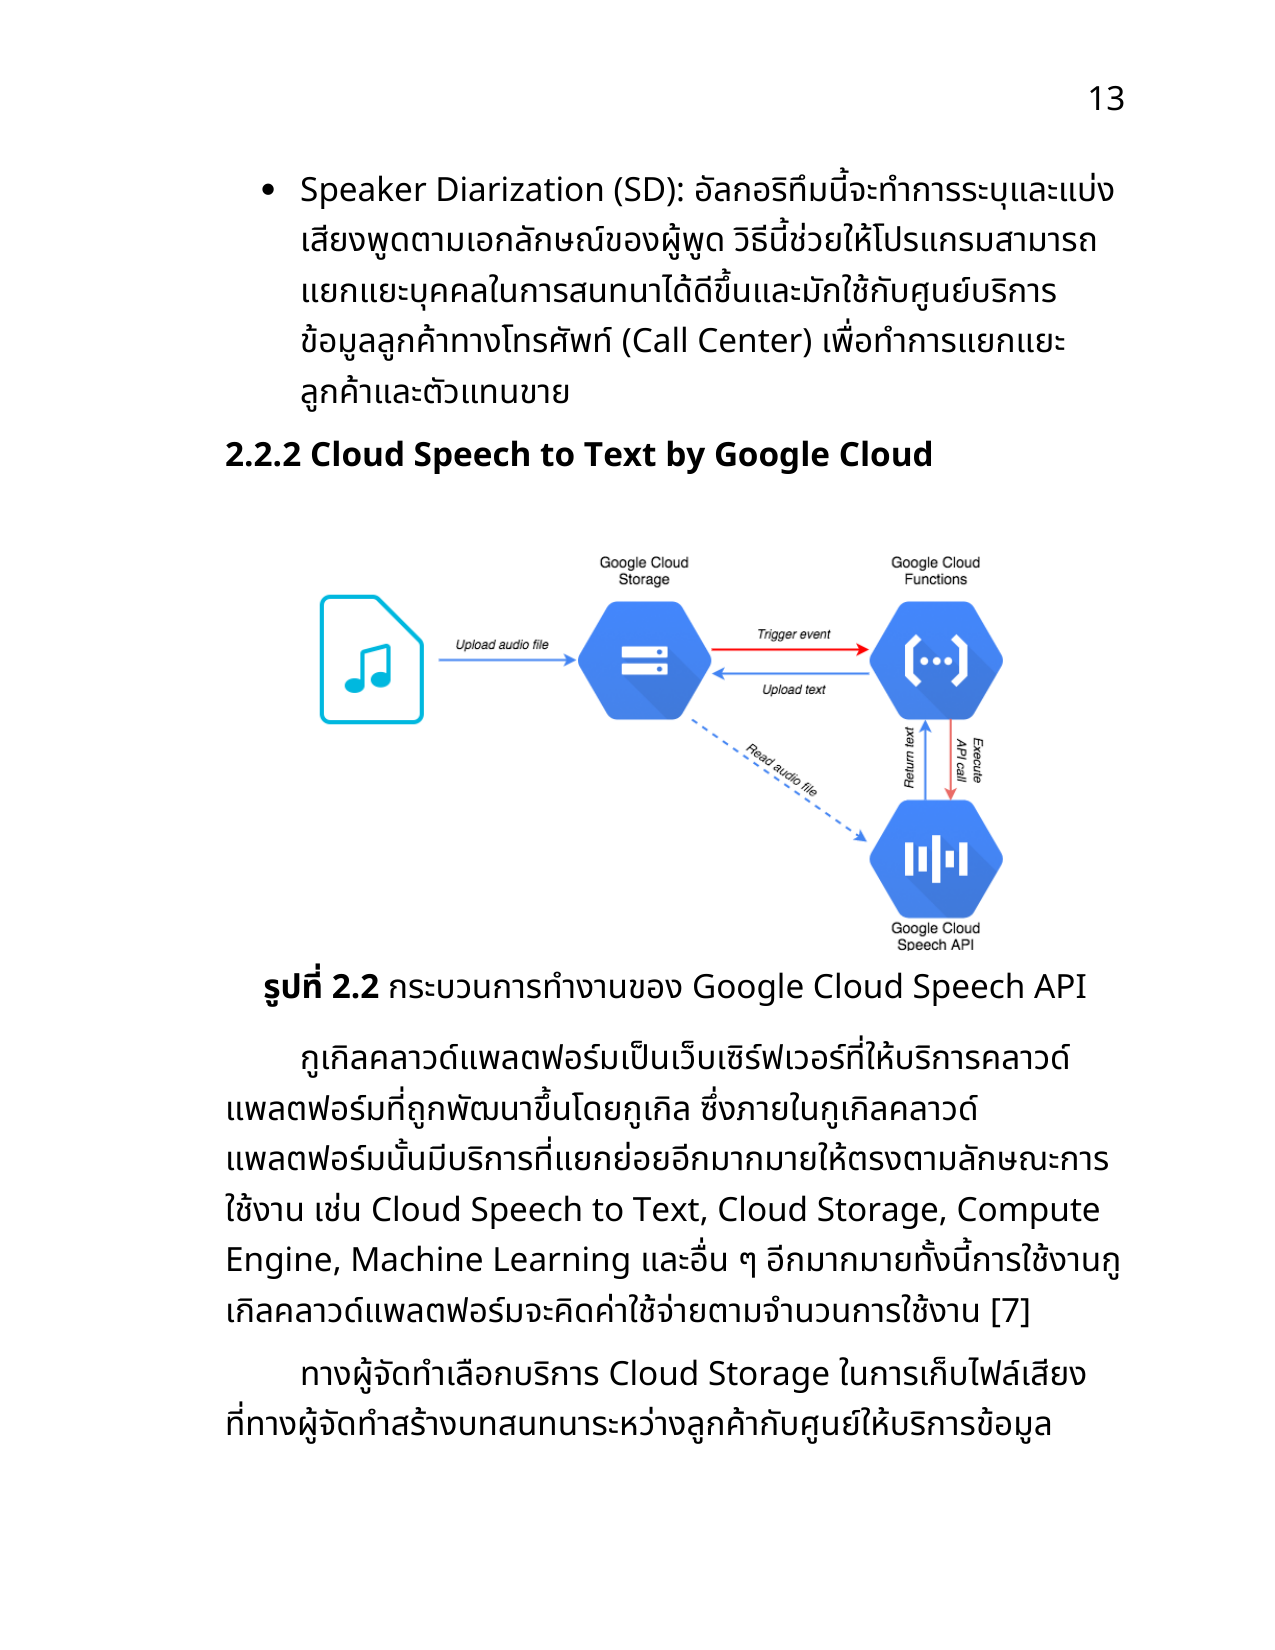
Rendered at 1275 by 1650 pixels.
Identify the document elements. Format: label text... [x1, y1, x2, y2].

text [225, 1350, 1125, 1451]
list Speaker Diarization (SD): อัลกอริทึมนี้จะทำการระบุและแบ่งเสียงพูดตามเอกลักษณ์ของผู้พูด วิธีนี้ช่วยให้โปรแกรมสามารถแยกแยะบุคคลในการสนทนาได้ดีขึ้นและมักใช้กับศูนย์บริการข้อมูลลูกค้าทางโทรศัพท์ (Call Center) เพื่อทำการแยกแยะลูกค้าและตัวแทนขาย [262, 166, 1125, 418]
subtitle Cloud Speech to Text by Google Cloud [225, 431, 1125, 476]
picture [300, 554, 1005, 951]
text กูเกิลคลาวด์แพลตฟอร์มเป็นเว็บเซิร์ฟเวอร์ที่ให้บริการคลาวด์แพลตฟอร์มที่ถูกพัฒนาขึ้นโดยกูเกิล ซึ่งภายในกูเกิลคลาวด์แพลตฟอร์มนั้นมีบริการที่แยกย่อยอีกมากมายให้ตรงตามลักษณะการใช้งาน เช่น Cloud Speech to Text, Cloud Storage, Compute Engine, Machine Learning และอื่น ๆ อีกมากมายทั้งนี้การใช้งานกูเกิลคลาวด์แพลตฟอร์มจะคิดค่าใช้จ่ายตามจำนวนการใช้งาน [7] [225, 1034, 1125, 1337]
